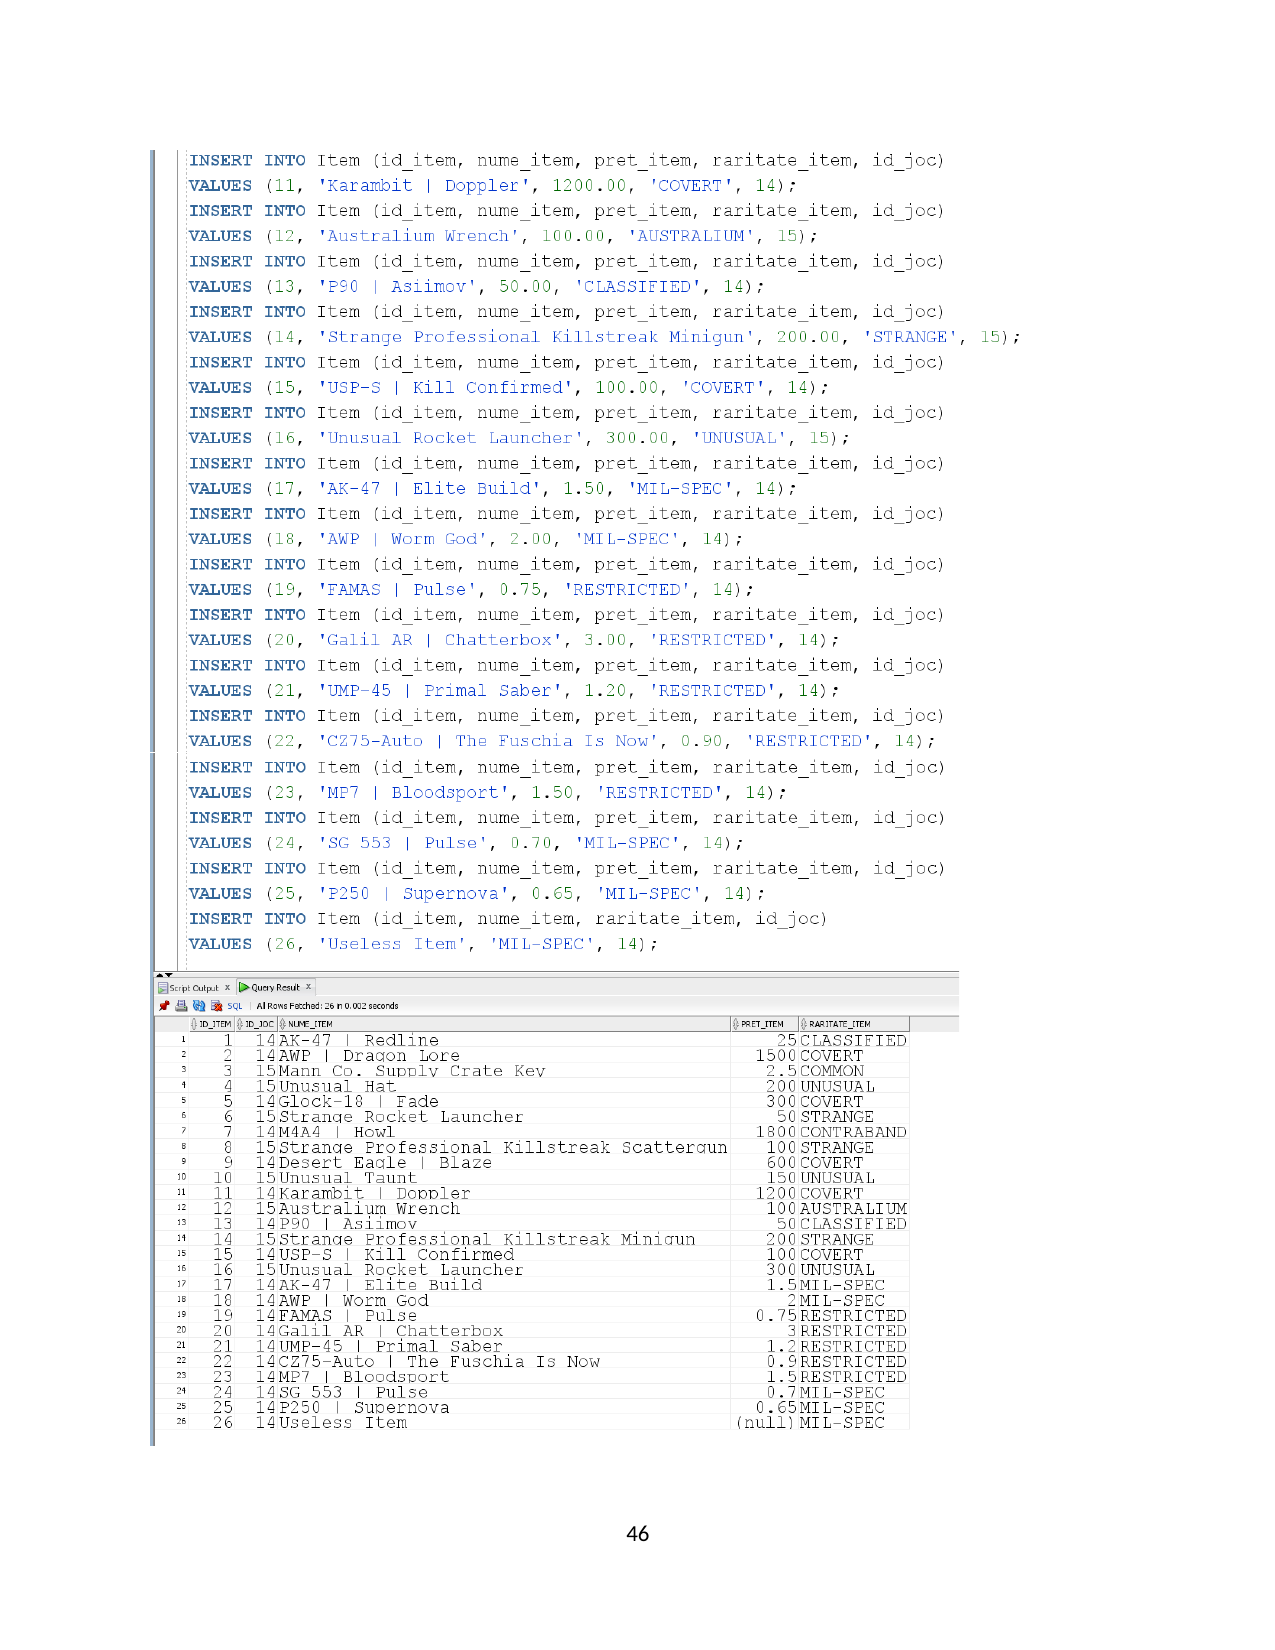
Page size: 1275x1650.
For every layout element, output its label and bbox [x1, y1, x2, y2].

picture [150, 753, 960, 1446]
picture [150, 150, 1021, 752]
